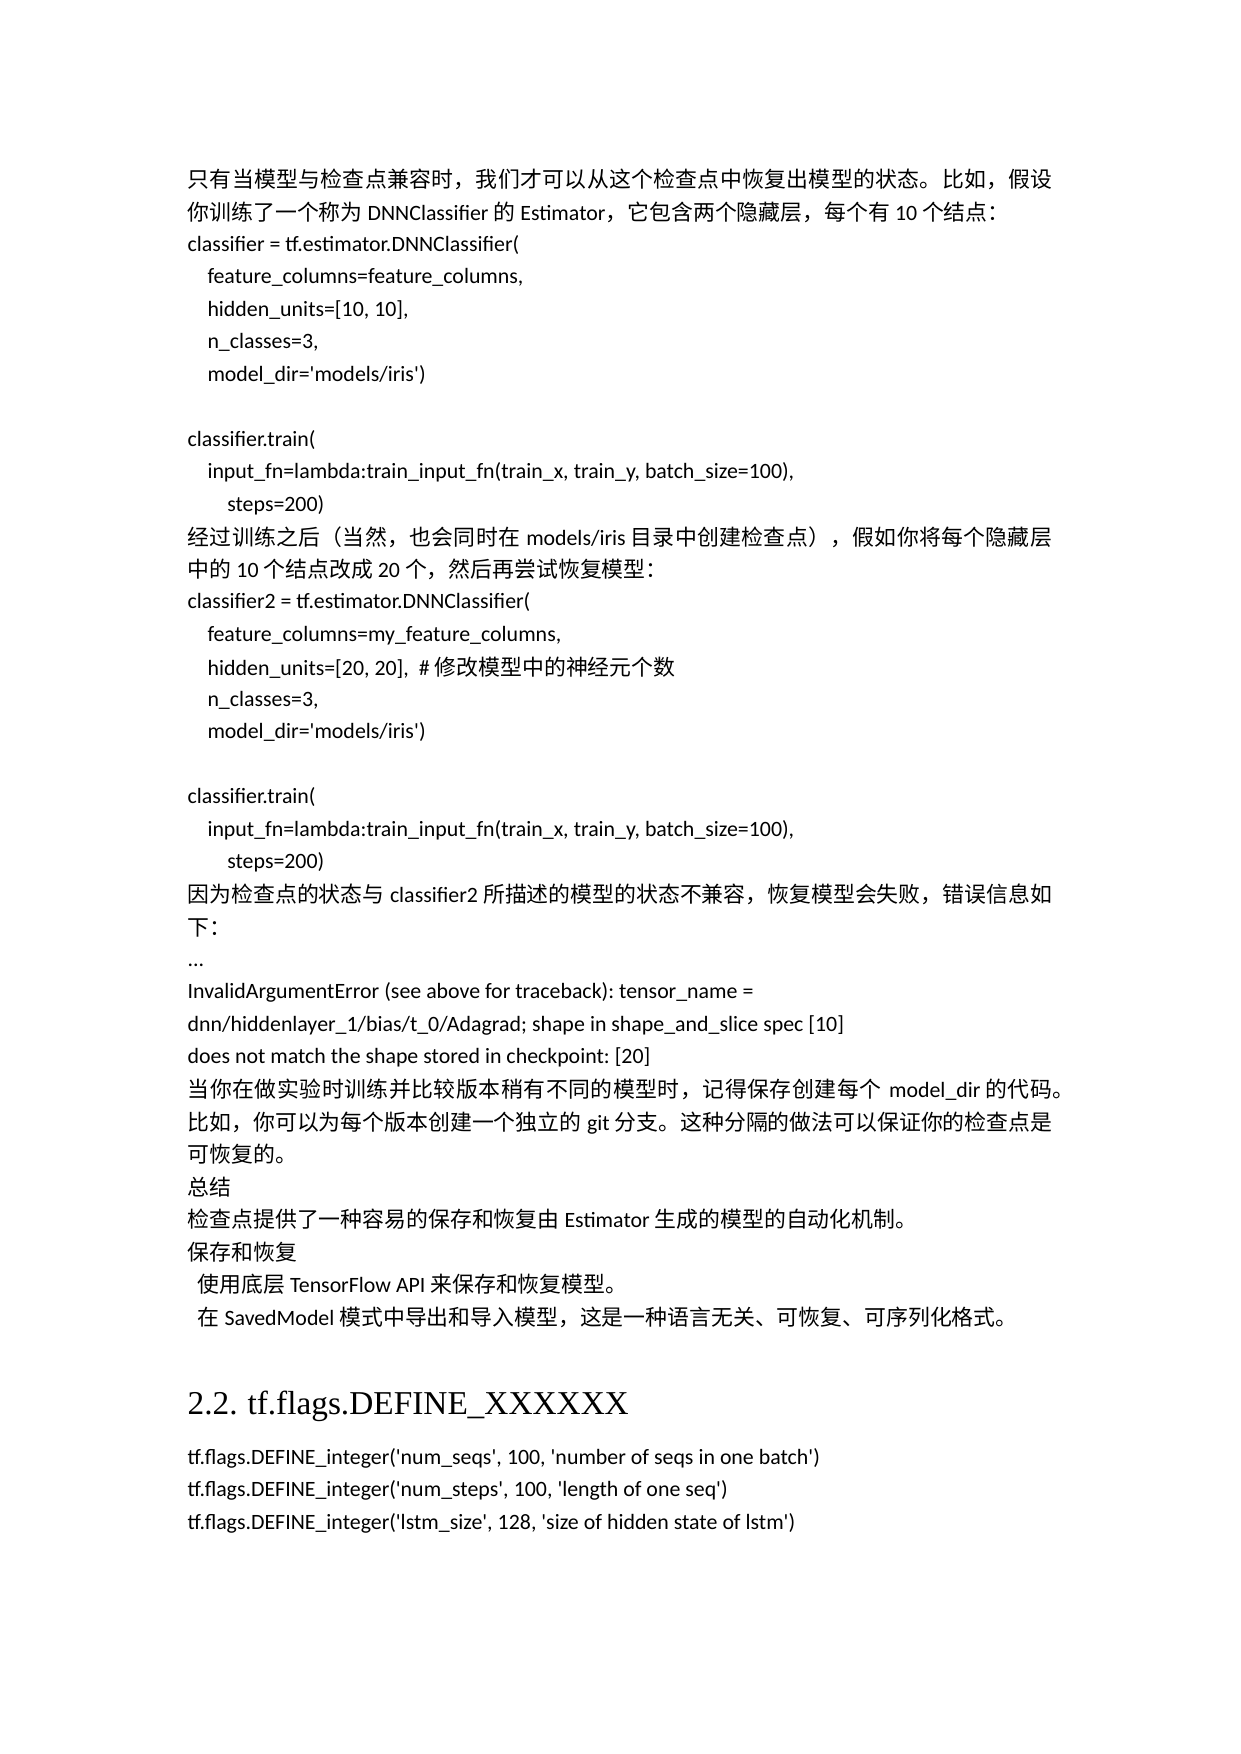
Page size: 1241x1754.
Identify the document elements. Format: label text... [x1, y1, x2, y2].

text InvalidArgumentError (see above for traceback): tensor_name = [187, 974, 1053, 1007]
text 检查点提供了一种容易的保存和恢复由 Estimator 生成的模型的自动化机制。 [187, 1202, 1053, 1234]
text 只有当模型与检查点兼容时，我们才可以从这个检查点中恢复出模型的状态。比如，假设你训练了一个称为 DNNClassifier 的 Estimator，它包含两个隐藏层，每个有 10 个结点： [187, 162, 1053, 227]
text feature_columns=feature_columns, [187, 259, 1053, 292]
text classifier2 = tf.estimator.DNNClassifier( [187, 584, 1053, 617]
text model_dir='models/iris') [187, 714, 1053, 747]
text hidden_units=[20, 20], # 修改模型中的神经元个数 [187, 649, 1053, 682]
text 保存和恢复 [187, 1234, 1053, 1267]
text 因为检查点的状态与 classifier2 所描述的模型的状态不兼容，恢复模型会失败，错误信息如下： [187, 877, 1053, 942]
text tf.flags.DEFINE_integer('num_steps', 100, 'length of one seq') [187, 1472, 1053, 1505]
subtitle tf.flags.DEFINE_XXXXXX [187, 1370, 1053, 1435]
text tf.flags.DEFINE_integer('lstm_size', 128, 'size of hidden state of lstm') [187, 1505, 1053, 1537]
text 在 SavedModel 模式中导出和导入模型，这是一种语言无关、可恢复、可序列化格式。 [187, 1299, 1053, 1332]
text ... [187, 942, 1053, 974]
text classifier.train( [187, 422, 1053, 454]
text feature_columns=my_feature_columns, [187, 617, 1053, 649]
text 使用底层 TensorFlow API 来保存和恢复模型。 [187, 1267, 1053, 1299]
text n_classes=3, [187, 324, 1053, 357]
text steps=200) [187, 844, 1053, 877]
text does not match the shape stored in checkpoint: [20] [187, 1039, 1053, 1072]
text classifier = tf.estimator.DNNClassifier( [187, 227, 1053, 259]
text hidden_units=[10, 10], [187, 292, 1053, 324]
text model_dir='models/iris') [187, 357, 1053, 389]
text steps=200) [187, 487, 1053, 519]
text input_fn=lambda:train_input_fn(train_x, train_y, batch_size=100), [187, 812, 1053, 844]
text 总结 [187, 1169, 1053, 1202]
text tf.flags.DEFINE_integer('num_seqs', 100, 'number of seqs in one batch') [187, 1440, 1053, 1472]
text 经过训练之后（当然，也会同时在 models/iris 目录中创建检查点），假如你将每个隐藏层中的 10 个结点改成 20 个，然后再尝试恢复模型： [187, 519, 1053, 584]
text input_fn=lambda:train_input_fn(train_x, train_y, batch_size=100), [187, 454, 1053, 487]
text dnn/hiddenlayer_1/bias/t_0/Adagrad; shape in shape_and_slice spec [10] [187, 1007, 1053, 1039]
text 当你在做实验时训练并比较版本稍有不同的模型时，记得保存创建每个 model_dir 的代码。比如，你可以为每个版本创建一个独立的 git 分支。这种分隔的做法可以保证你的检查点是可恢复的。 [187, 1072, 1053, 1169]
text classifier.train( [187, 779, 1053, 812]
text n_classes=3, [187, 682, 1053, 714]
